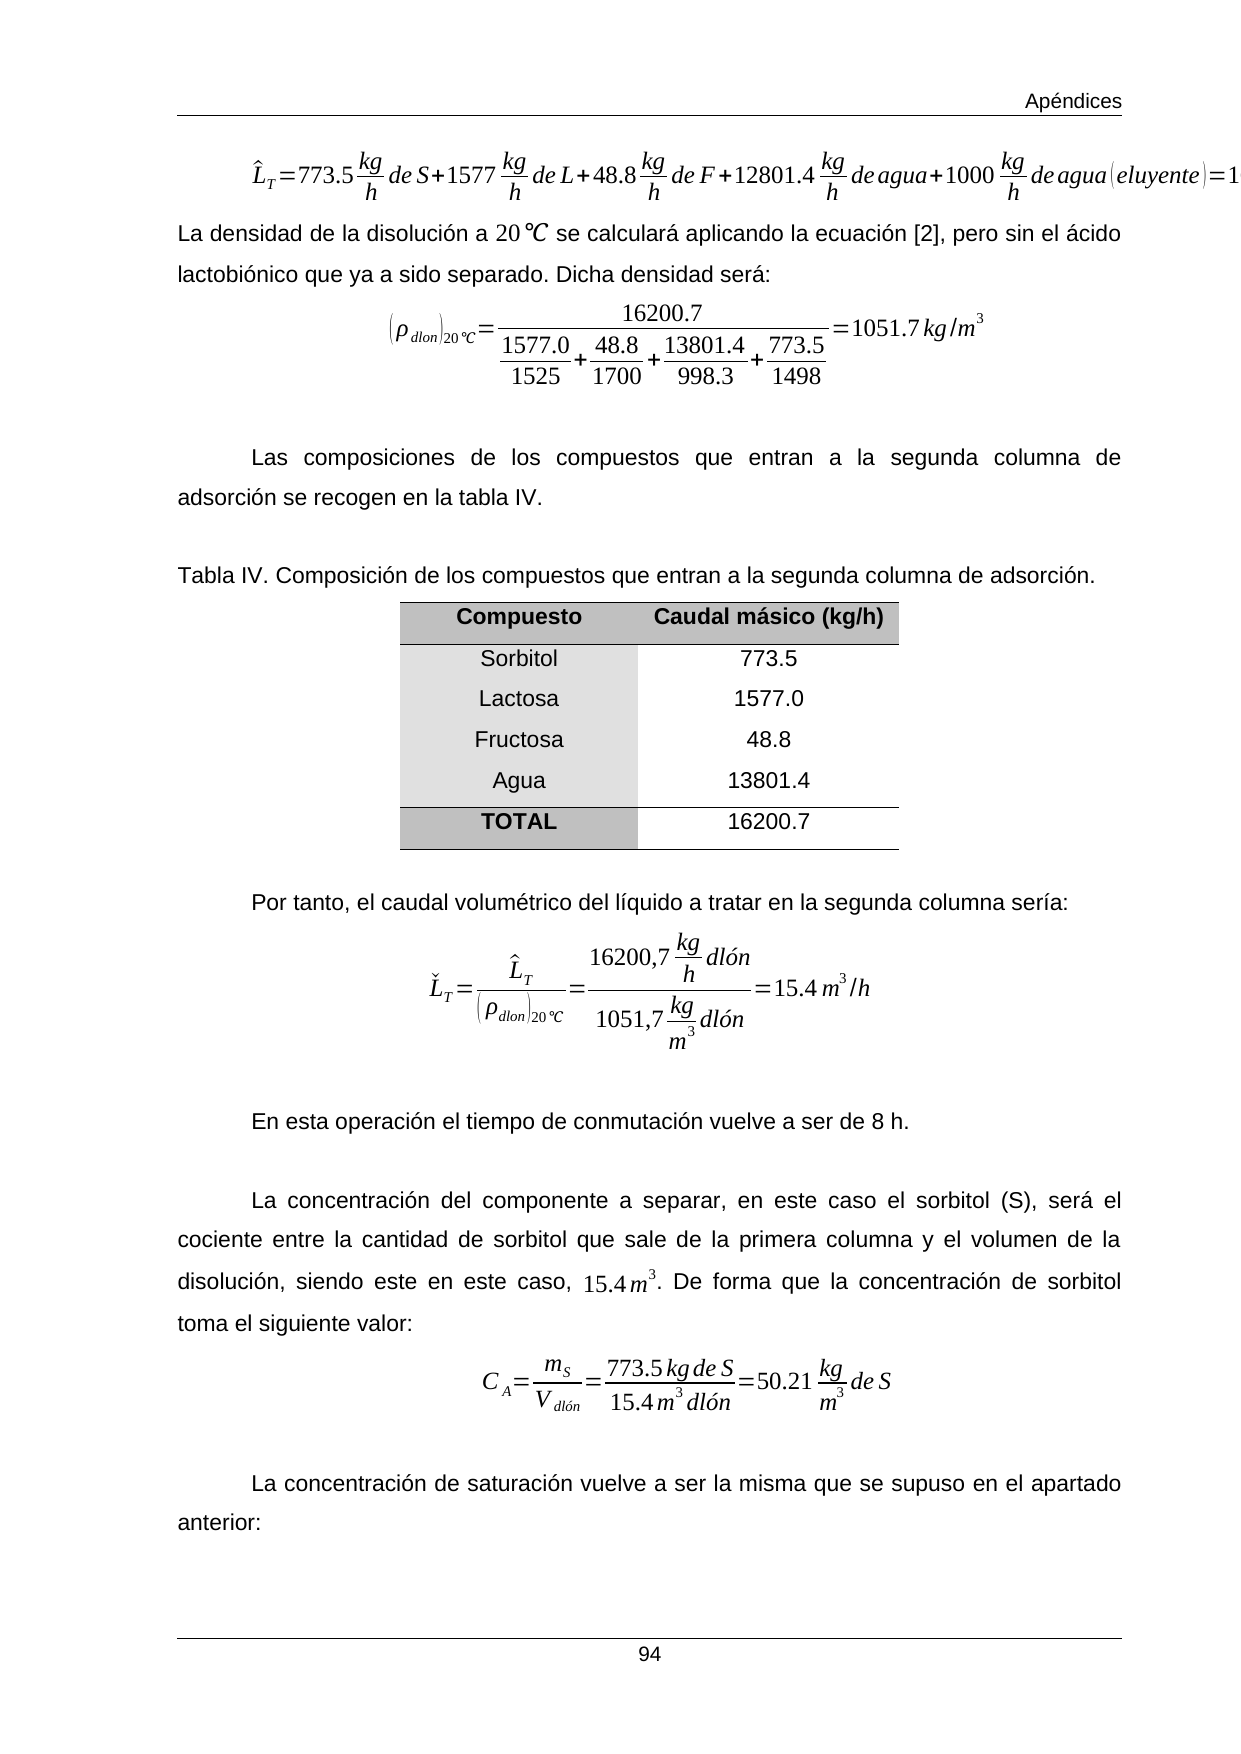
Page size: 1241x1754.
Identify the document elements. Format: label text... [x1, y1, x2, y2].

text La densidad de la disolución a se calculará aplicando la ecuación [2], pero sin el ácido lactobiónico que ya a sido separado. Dicha densidad será: [177, 148, 1122, 287]
text Por tanto, el caudal volumétrico del líquido a tratar en la segunda columna sería: [177, 889, 1122, 916]
table_cell 13801.4 [638, 767, 899, 807]
table_cell Fructosa [400, 726, 638, 767]
table_cell 1577.0 [638, 685, 899, 726]
text En esta operación el tiempo de conmutación vuelve a ser de 8 h. [177, 1108, 1122, 1134]
table_cell 773.5 [638, 645, 899, 685]
text La concentración del componente a separar, en este caso el sorbitol (S), será el cociente entre la cantidad de sorbitol que sale de la primera columna y el volumen de la disolución, siendo este en este caso, . De forma que la concentración de sorbitol toma el siguiente valor: [177, 1187, 1122, 1336]
text Tabla IV. Composición de los compuestos que entran a la segunda columna de adsorción. [177, 562, 1122, 589]
table_cell Sorbitol [400, 645, 638, 685]
table_cell 16200.7 [638, 808, 899, 849]
table_cell 48.8 [638, 726, 899, 767]
text La concentración de saturación vuelve a ser la misma que se supuso en el apartado anterior: [177, 1470, 1122, 1536]
table_cell Agua [400, 767, 638, 807]
table_header Caudal másico (kg/h) [638, 603, 899, 644]
table_cell Lactosa [400, 685, 638, 726]
table_cell TOTAL [400, 808, 638, 849]
text Las composiciones de los compuestos que entran a la segunda columna de adsorción se recogen en la tabla IV. [177, 444, 1122, 510]
table_header Compuesto [400, 603, 638, 644]
